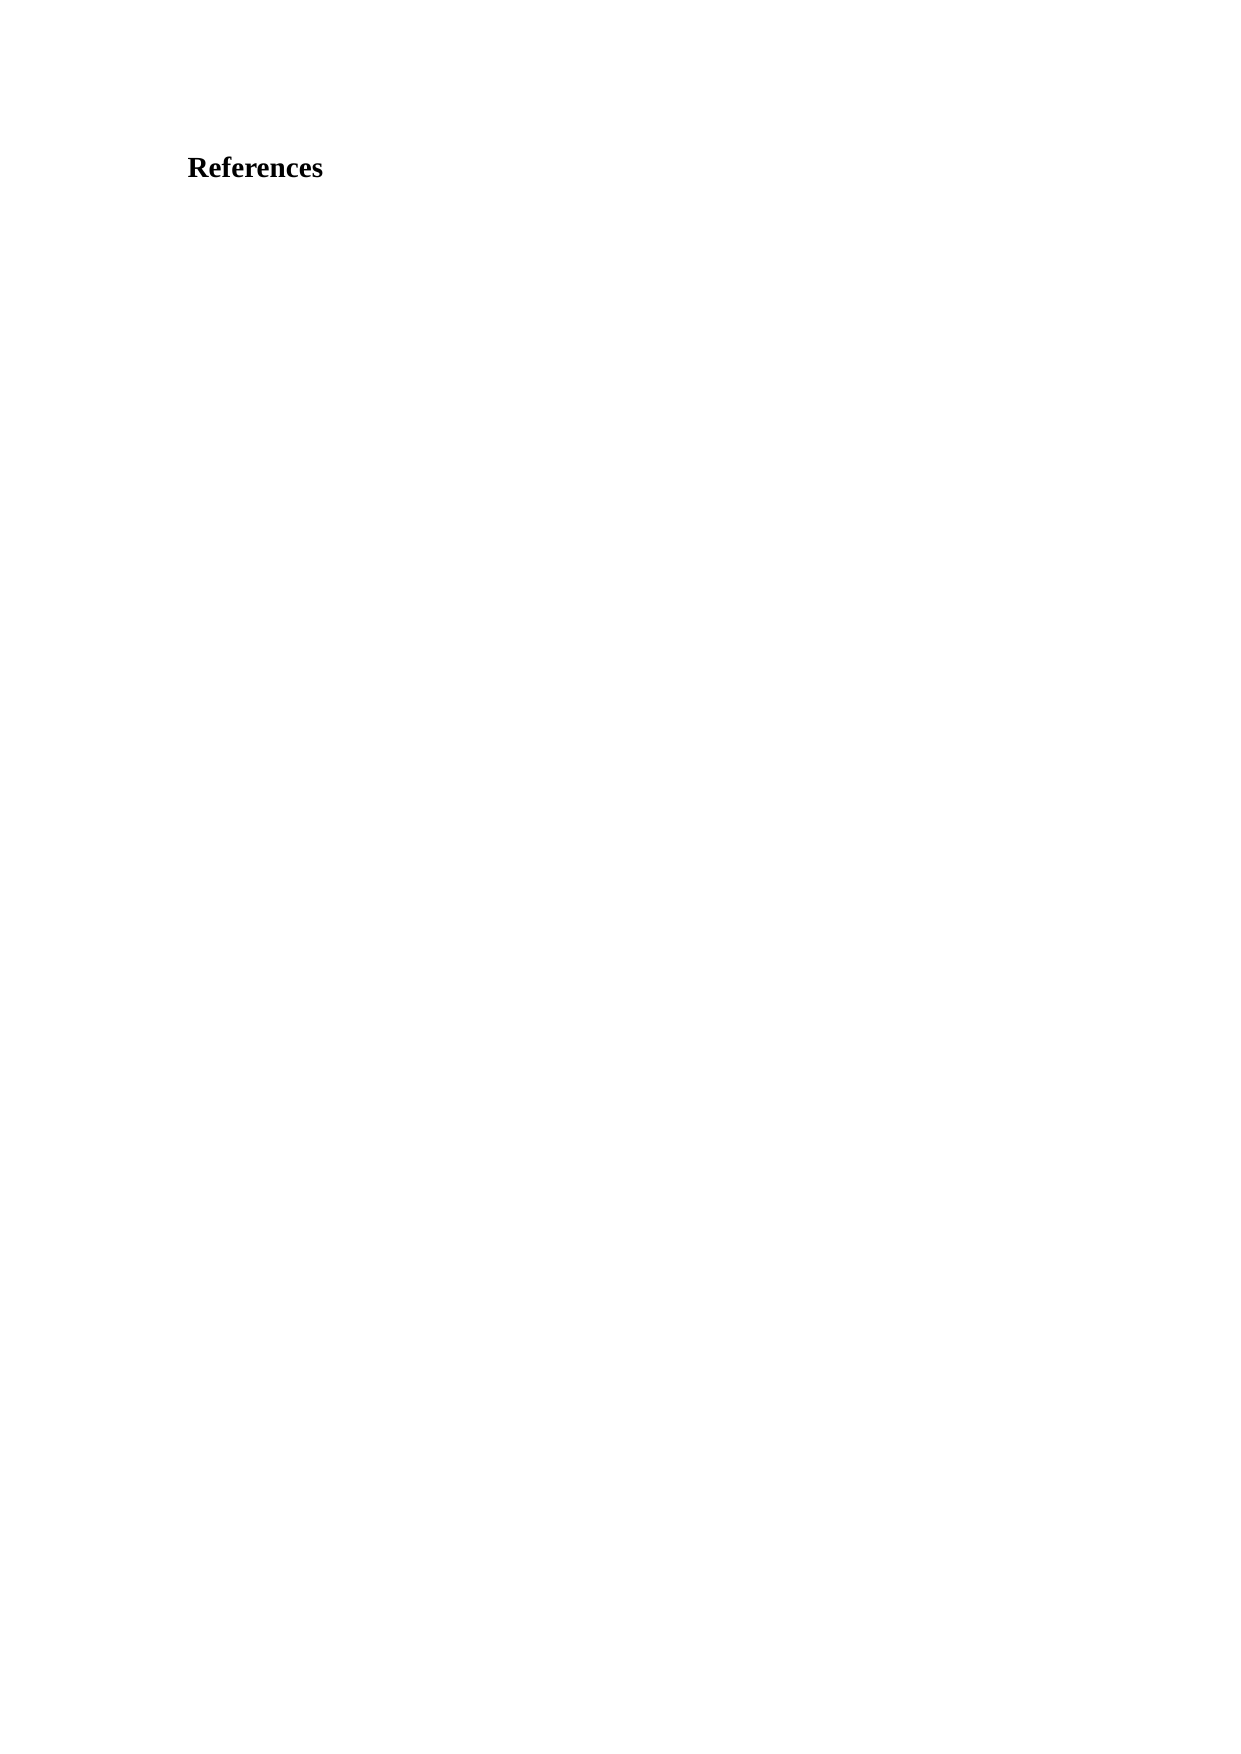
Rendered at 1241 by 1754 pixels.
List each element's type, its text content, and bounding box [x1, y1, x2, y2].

subtitle References [187, 150, 1053, 183]
